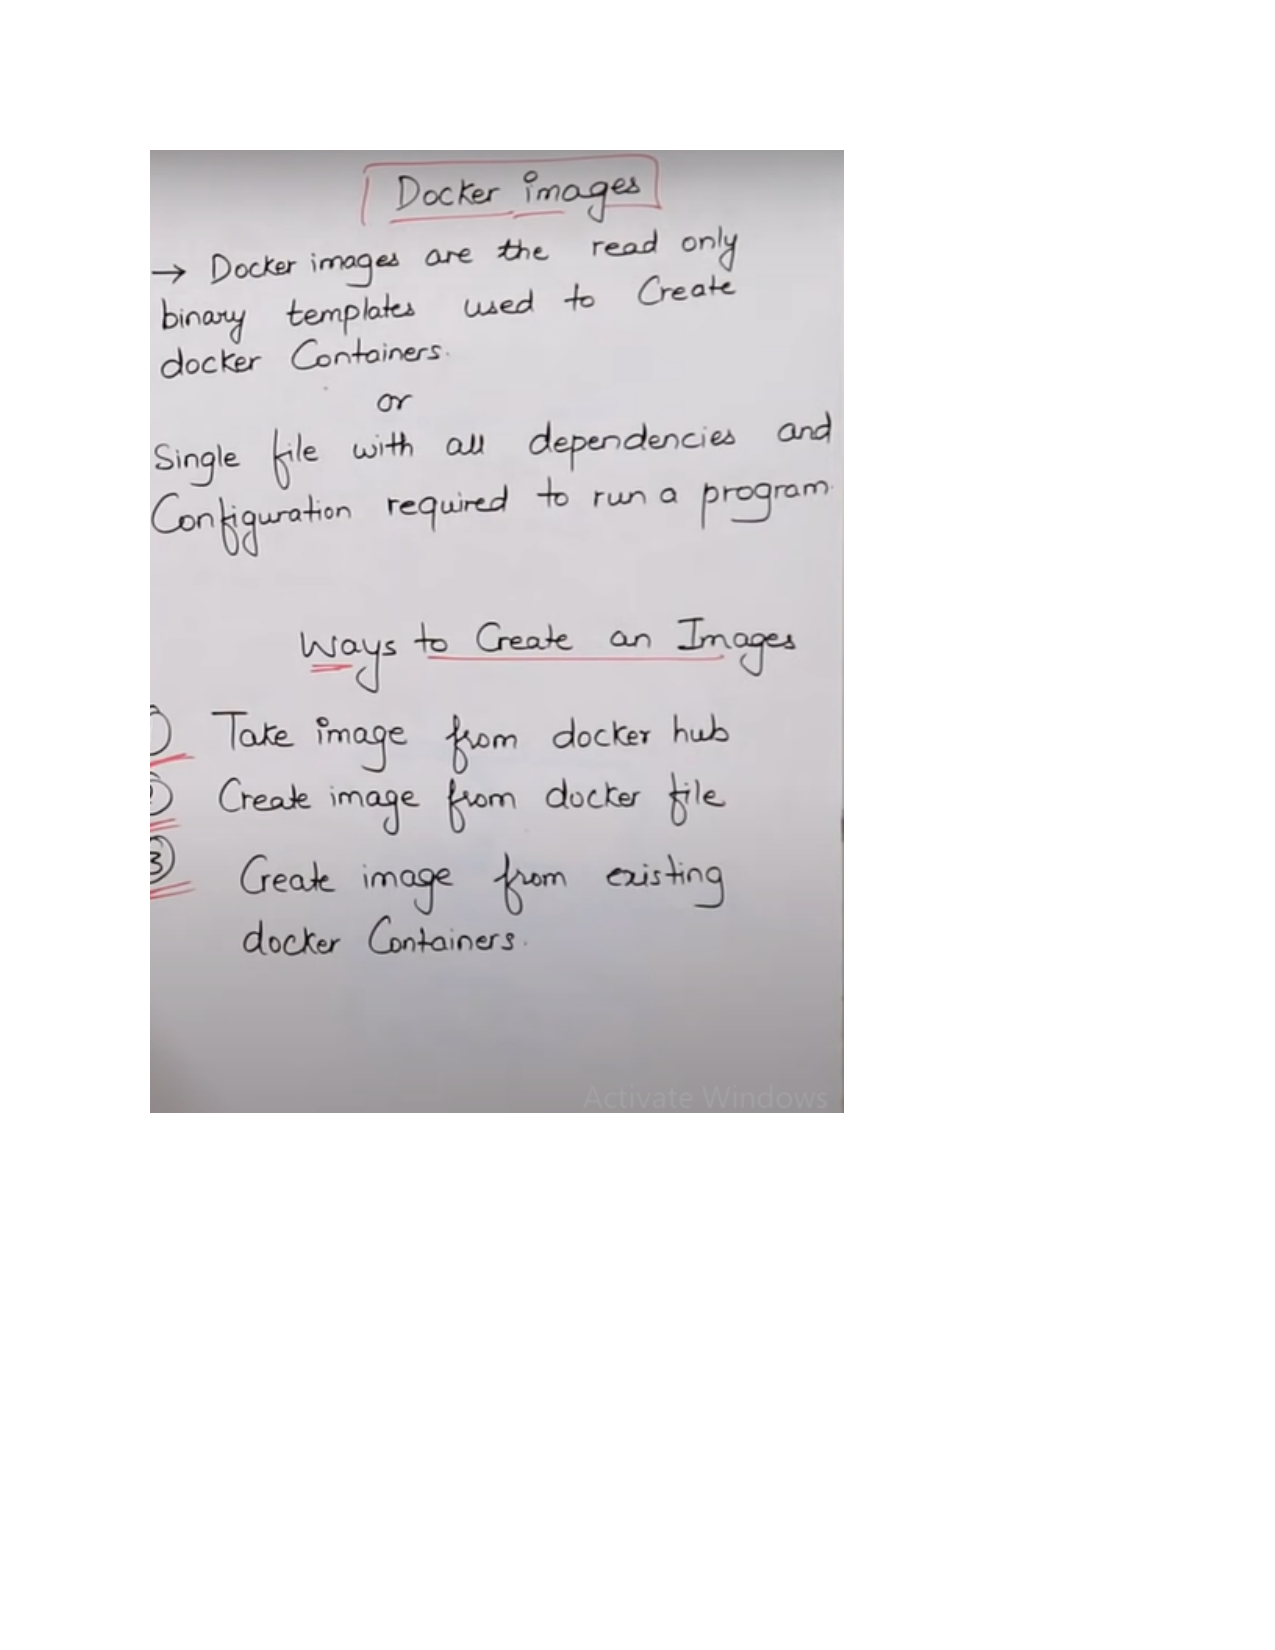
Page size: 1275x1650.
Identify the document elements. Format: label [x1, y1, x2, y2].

picture [150, 150, 844, 1113]
